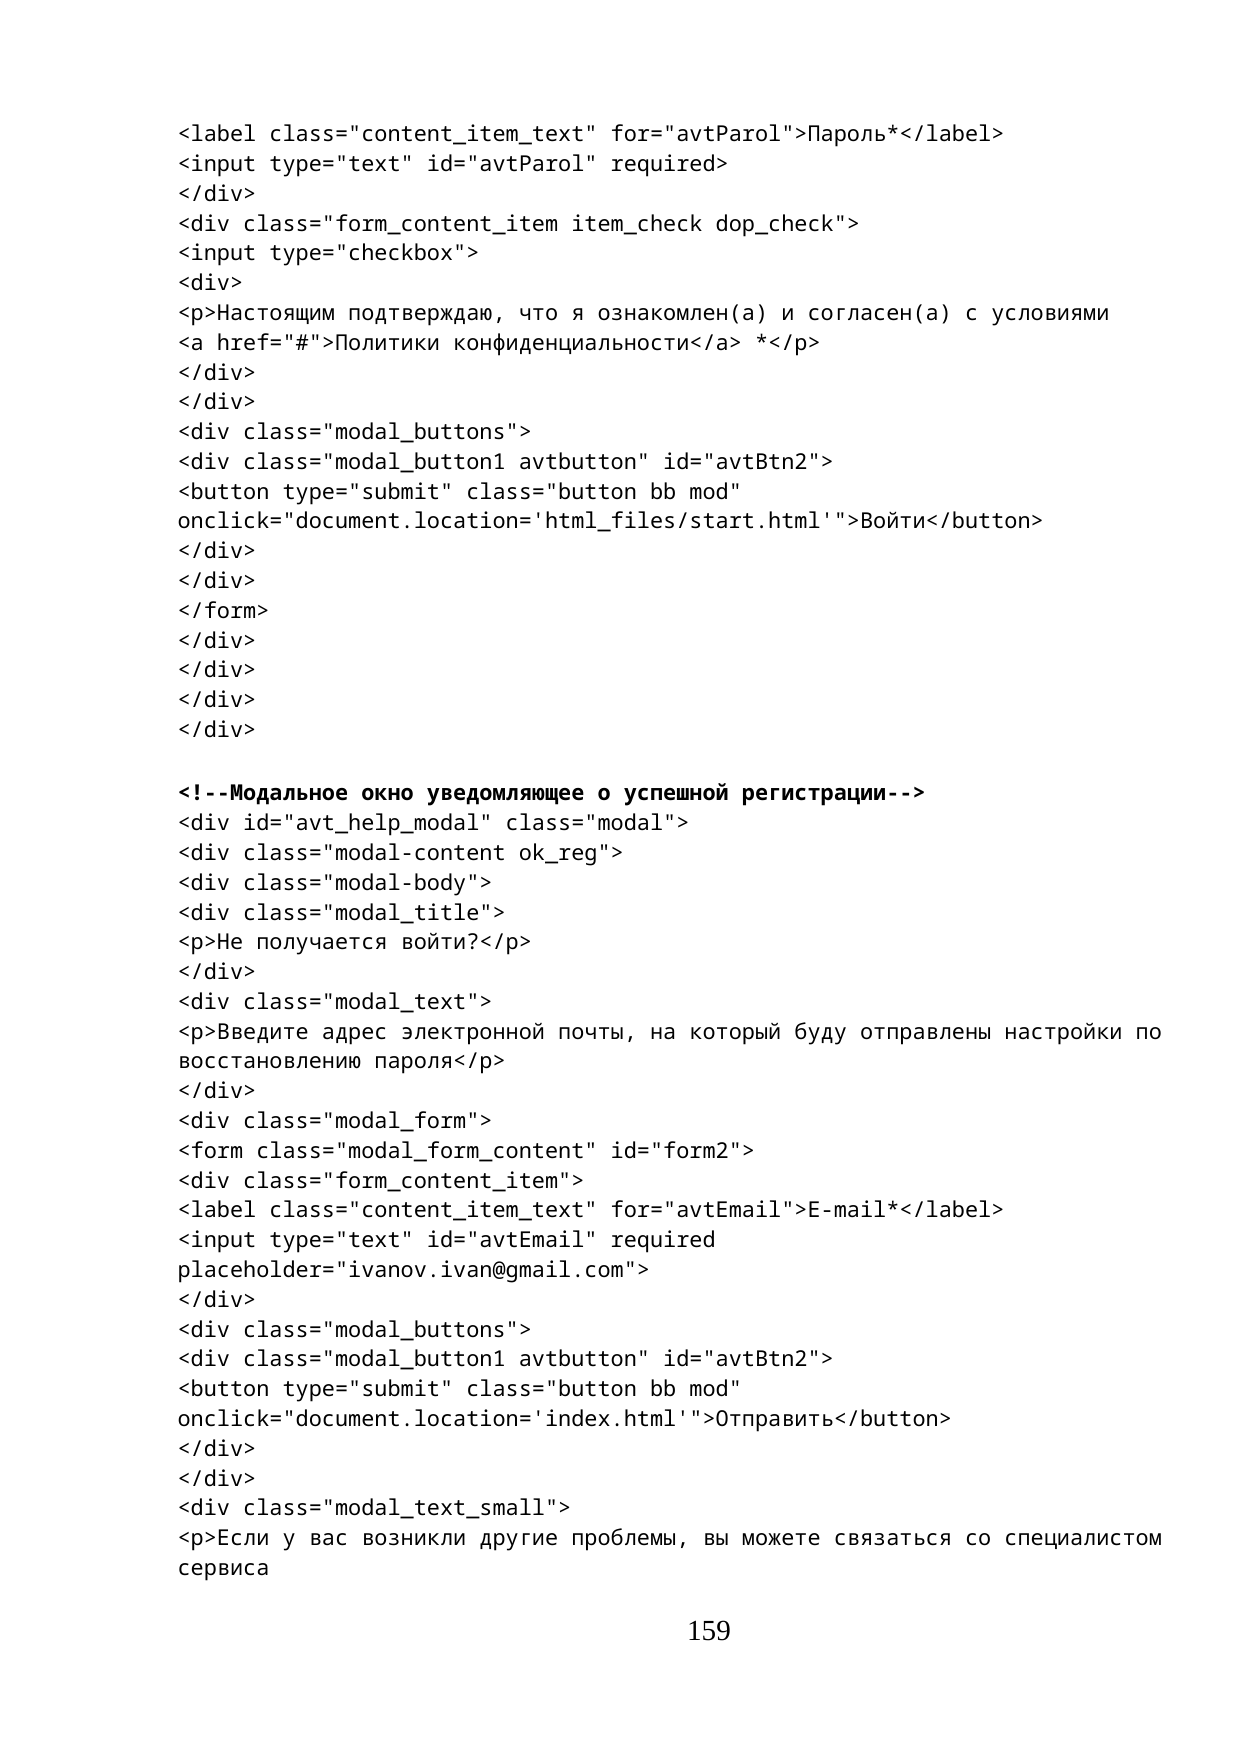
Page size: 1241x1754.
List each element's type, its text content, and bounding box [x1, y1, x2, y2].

text <label class="content_item_text" for="avtParol">Пароль*</label> [177, 118, 1181, 148]
text <div class="modal_buttons"> [177, 1313, 1181, 1343]
text <div class="form_content_item item_check dop_check"> [177, 207, 1181, 237]
text <div class="form_content_item"> [177, 1164, 1181, 1194]
text <div> [177, 267, 1181, 297]
text </div> [177, 356, 1181, 386]
text <form class="modal_form_content" id="form2"> [177, 1135, 1181, 1164]
text <input type="checkbox"> [177, 237, 1181, 267]
text <div class="modal-body"> [177, 867, 1181, 896]
text <div class="modal_button1 avtbutton" id="avtBtn2"> [177, 446, 1181, 476]
text </div> [177, 1462, 1181, 1492]
text </div> [177, 1284, 1181, 1313]
text </div> [177, 714, 1181, 744]
text <input type="text" id="avtEmail" required placeholder="ivanov.ivan@gmail.com"> [177, 1224, 1181, 1284]
text </div> [177, 565, 1181, 595]
text <a href="#">Политики конфиденциальности</a> *</p> [177, 327, 1181, 356]
text <div class="modal_form"> [177, 1105, 1181, 1135]
text <!--Модальное окно уведомляющее о успешной регистрации--> [177, 777, 1181, 807]
text <div class="modal_title"> [177, 896, 1181, 926]
text </div> [177, 956, 1181, 986]
text <div class="modal_text_small"> [177, 1492, 1181, 1522]
text </div> [177, 1075, 1181, 1105]
text </div> [177, 386, 1181, 416]
text <div class="modal_button1 avtbutton" id="avtBtn2"> [177, 1343, 1181, 1373]
text </div> [177, 624, 1181, 654]
text <p>Настоящим подтверждаю, что я ознакомлен(а) и согласен(а) с условиями [177, 297, 1181, 327]
text </div> [177, 654, 1181, 684]
text <div id="avt_help_modal" class="modal"> [177, 807, 1181, 837]
text </div> [177, 1433, 1181, 1462]
text <button type="submit" class="button bb mod" [177, 476, 1181, 505]
text <p>Введите адрес электронной почты, на который буду отправлены настройки по восстановлению пароля</p> [177, 1016, 1181, 1075]
text <label class="content_item_text" for="avtEmail">E-mail*</label> [177, 1194, 1181, 1224]
text <div class="modal_buttons"> [177, 416, 1181, 446]
text <button type="submit" class="button bb mod" onclick="document.location='index.html'">Отправить</button> [177, 1373, 1181, 1433]
text <p>Не получается войти?</p> [177, 926, 1181, 956]
text <input type="text" id="avtParol" required> [177, 148, 1181, 178]
text <div class="modal_text"> [177, 986, 1181, 1016]
text onclick="document.location='html_files/start.html'">Войти</button> [177, 505, 1181, 535]
text </form> [177, 595, 1181, 624]
text </div> [177, 178, 1181, 207]
text </div> [177, 535, 1181, 565]
text <p>Если у вас возникли другие проблемы, вы можете связаться со специалистом сервиса [177, 1522, 1181, 1582]
text <div class="modal-content ok_reg"> [177, 837, 1181, 867]
text </div> [177, 684, 1181, 714]
